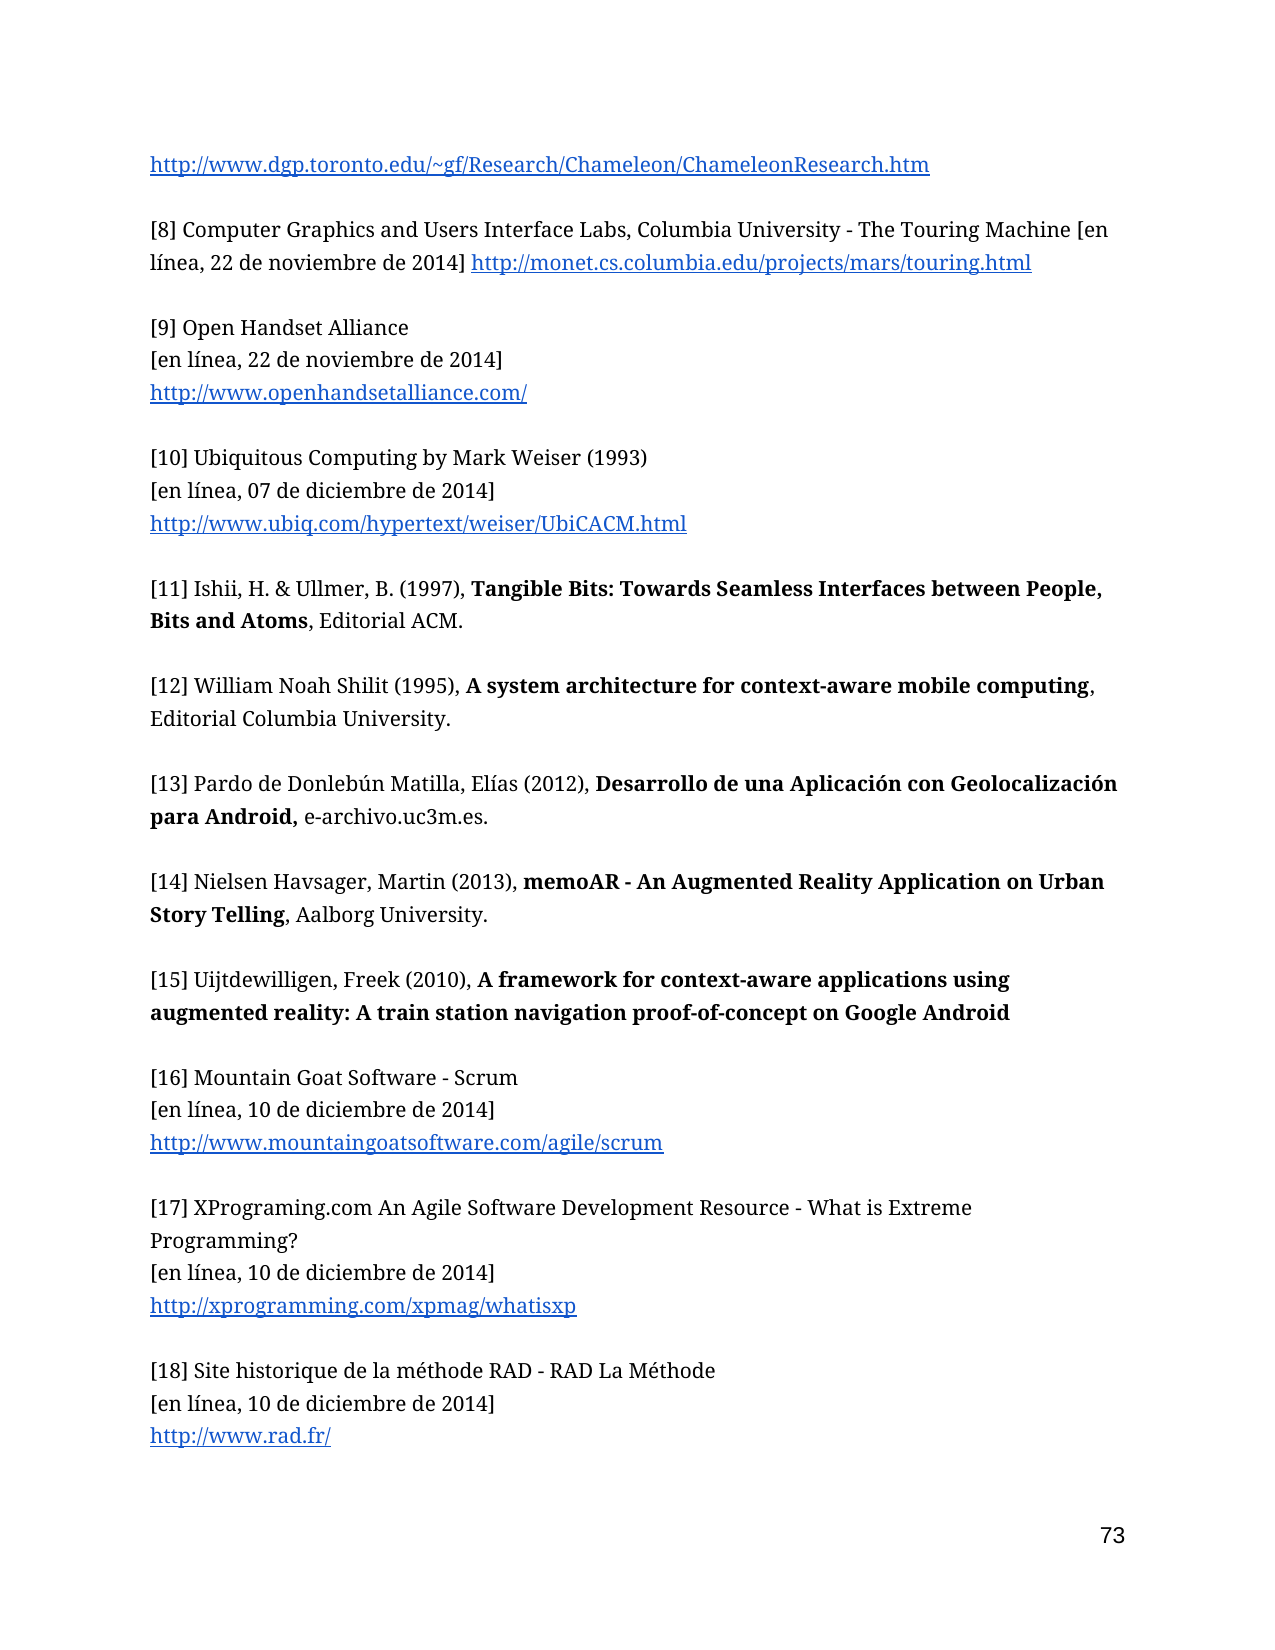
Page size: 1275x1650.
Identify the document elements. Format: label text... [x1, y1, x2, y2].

text http://www.mountaingoatsoftware.com/agile/scrum [150, 1128, 1125, 1157]
text [8] Computer Graphics and Users Interface Labs, Columbia University - The Touring Machine [en línea, 22 de noviembre de 2014] http://monet.cs.columbia.edu/projects/mars/touring.html [150, 215, 1125, 276]
text [9] Open Handset Alliance [150, 313, 1125, 341]
text http://xprogramming.com/xpmag/whatisxp [150, 1291, 1125, 1319]
text http://www.openhandsetalliance.com/ [150, 378, 1125, 407]
text [en línea, 10 de diciembre de 2014] [150, 1258, 1125, 1287]
text [16] Mountain Goat Software - Scrum [150, 1063, 1125, 1091]
text [en línea, 10 de diciembre de 2014] [150, 1096, 1125, 1124]
text [en línea, 22 de noviembre de 2014] [150, 346, 1125, 374]
text http://www.dgp.toronto.edu/~gf/Research/Chameleon/ChameleonResearch.htm [150, 150, 1125, 178]
text http://www.ubiq.com/hypertext/weiser/UbiCACM.html [150, 509, 1125, 537]
text [13] Pardo de Donlebún Matilla, Elías (2012), Desarrollo de una Aplicación con Geolocalización para Android, e-archivo.uc3m.es. [150, 769, 1125, 831]
text [11] Ishii, H. & Ullmer, B. (1997), Tangible Bits: Towards Seamless Interfaces between People, Bits and Atoms, Editorial ACM. [150, 574, 1125, 635]
text [14] Nielsen Havsager, Martin (2013), memoAR - An Augmented Reality Application on Urban Story Telling, Aalborg University. [150, 867, 1125, 928]
text [17] XPrograming.com An Agile Software Development Resource - What is Extreme Programming? [150, 1193, 1125, 1254]
text [en línea, 10 de diciembre de 2014] [150, 1389, 1125, 1417]
text http://www.rad.fr/ [150, 1422, 1125, 1450]
text [18] Site historique de la méthode RAD - RAD La Méthode [150, 1356, 1125, 1385]
text [12] William Noah Shilit (1995), A system architecture for context-aware mobile computing, Editorial Columbia University. [150, 672, 1125, 733]
text [en línea, 07 de diciembre de 2014] [150, 476, 1125, 504]
text [15] Uijtdewilligen, Freek (2010), A framework for context-aware applications using augmented reality: A train station navigation proof-of-concept on Google Android [150, 965, 1125, 1026]
text [10] Ubiquitous Computing by Mark Weiser (1993) [150, 443, 1125, 472]
